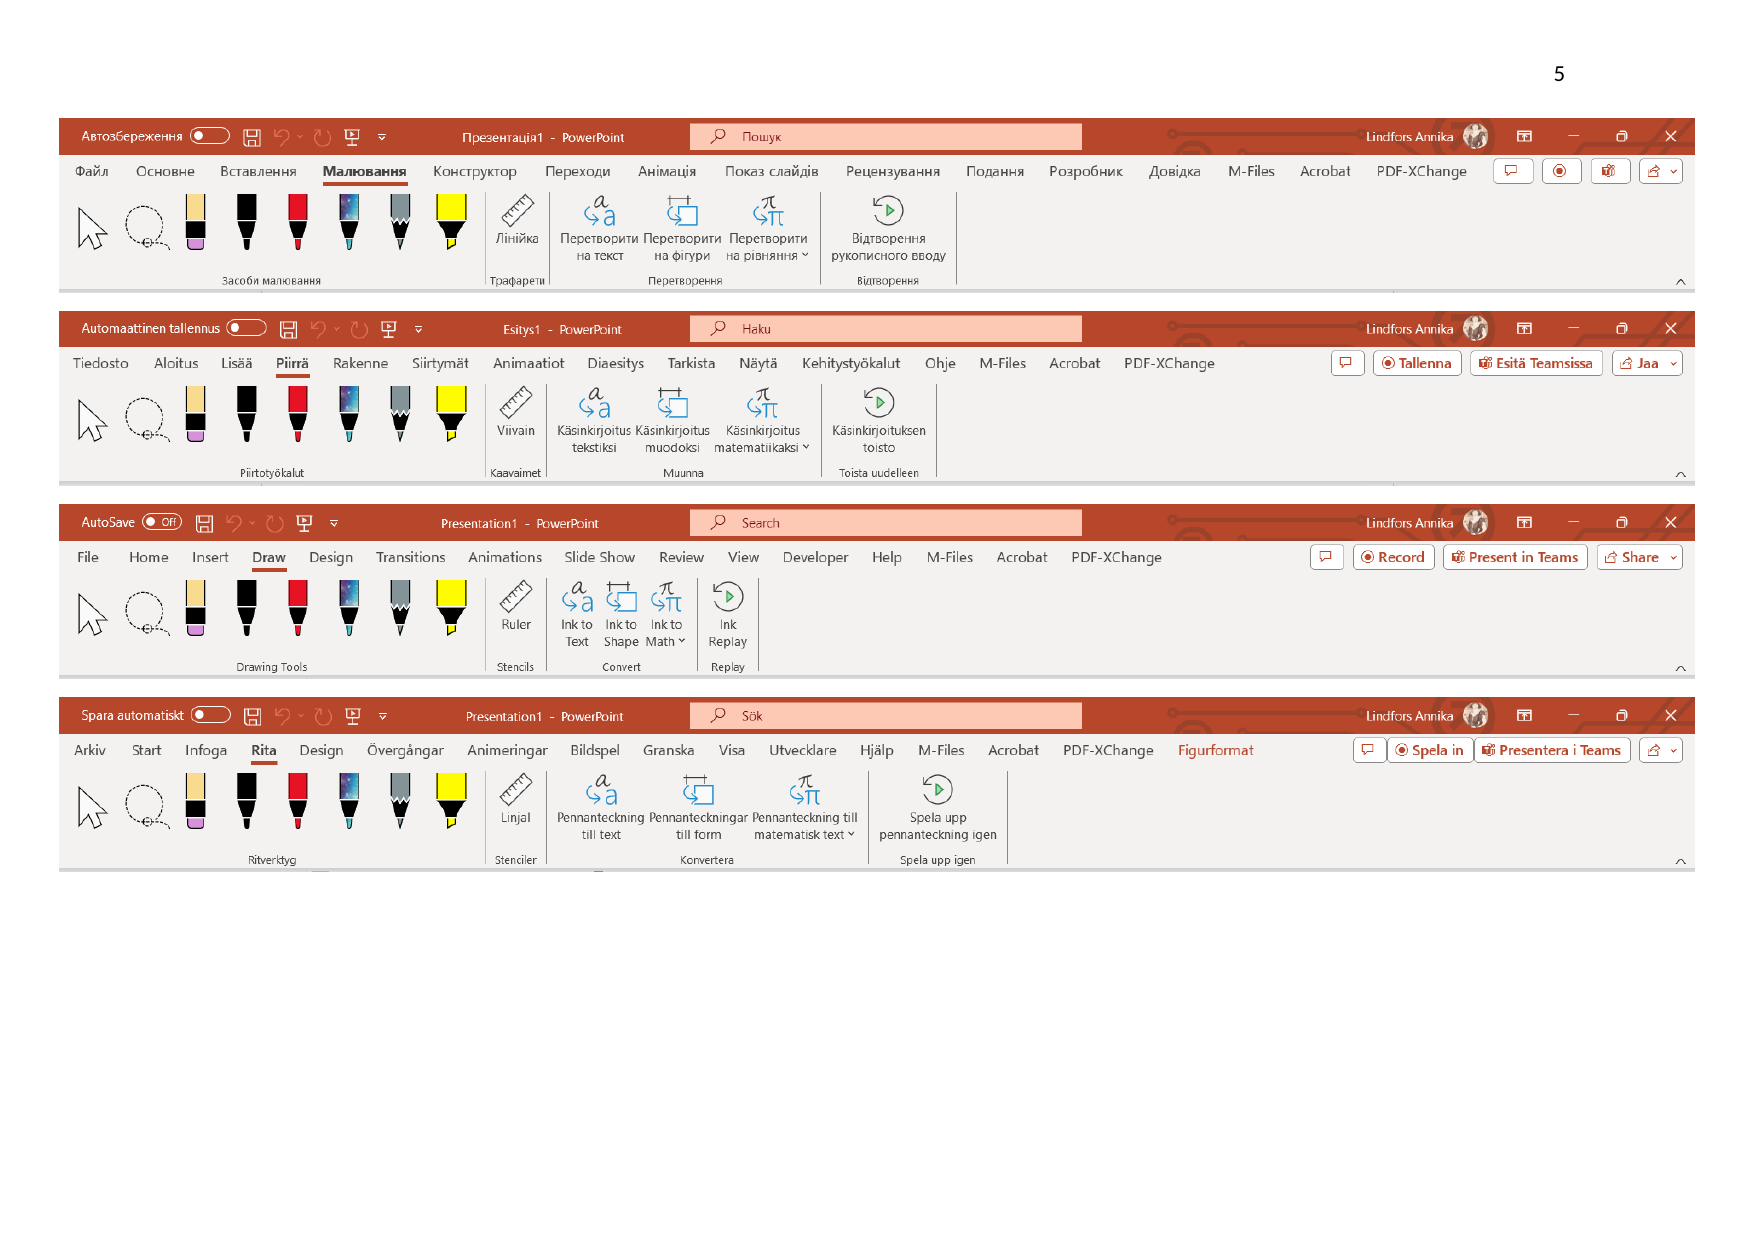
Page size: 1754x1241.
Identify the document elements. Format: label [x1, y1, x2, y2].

picture [59, 504, 1695, 679]
picture [59, 118, 1695, 293]
picture [59, 697, 1695, 872]
picture [59, 311, 1695, 486]
